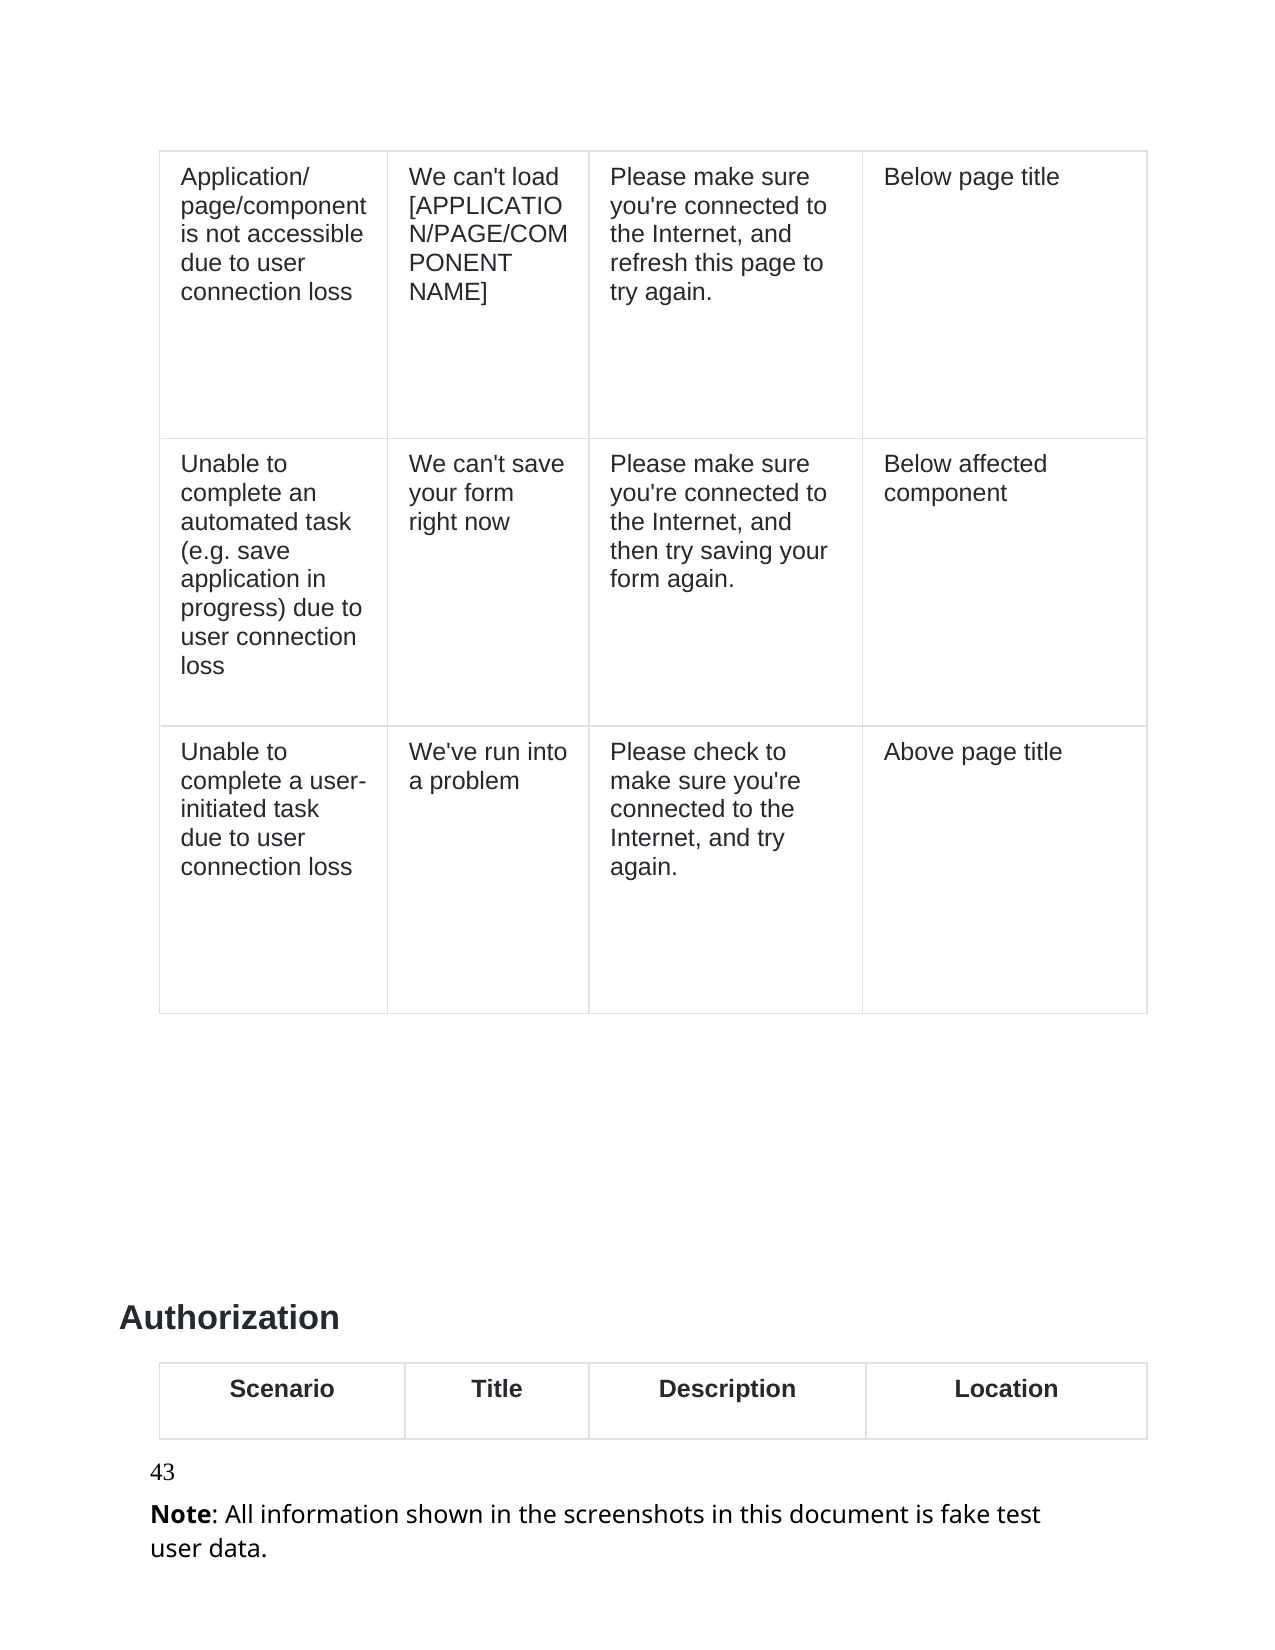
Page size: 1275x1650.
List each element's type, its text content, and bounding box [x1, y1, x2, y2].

table_cell Below affected component [863, 439, 1146, 725]
table_header Scenario [160, 1364, 404, 1438]
table_cell Above page title [863, 727, 1146, 1012]
table_cell Below page title [863, 152, 1146, 437]
table_cell We can't load [APPLICATION/PAGE/COMPONENT NAME] [388, 152, 588, 437]
table_header Description [590, 1364, 865, 1438]
table_cell Application/page/component is not accessible due to user connection loss [160, 152, 387, 437]
table_header Title [406, 1364, 588, 1438]
table_cell Unable to complete a user-initiated task due to user connection loss [160, 726, 387, 1012]
subtitle Authorization [119, 1297, 1125, 1337]
table_cell Please make sure you're connected to the Internet, and then try saving your form again. [590, 439, 862, 725]
table_cell We can't save your form right now [388, 439, 588, 725]
table_cell Please check to make sure you're connected to the Internet, and try again. [590, 727, 862, 1012]
table_cell We've run into a problem [388, 727, 588, 1012]
table_header Location [867, 1364, 1146, 1438]
table_cell Please make sure you're connected to the Internet, and refresh this page to try again. [590, 152, 862, 437]
table_cell Unable to complete an automated task (e.g. save application in progress) due to user connection loss [160, 439, 387, 725]
